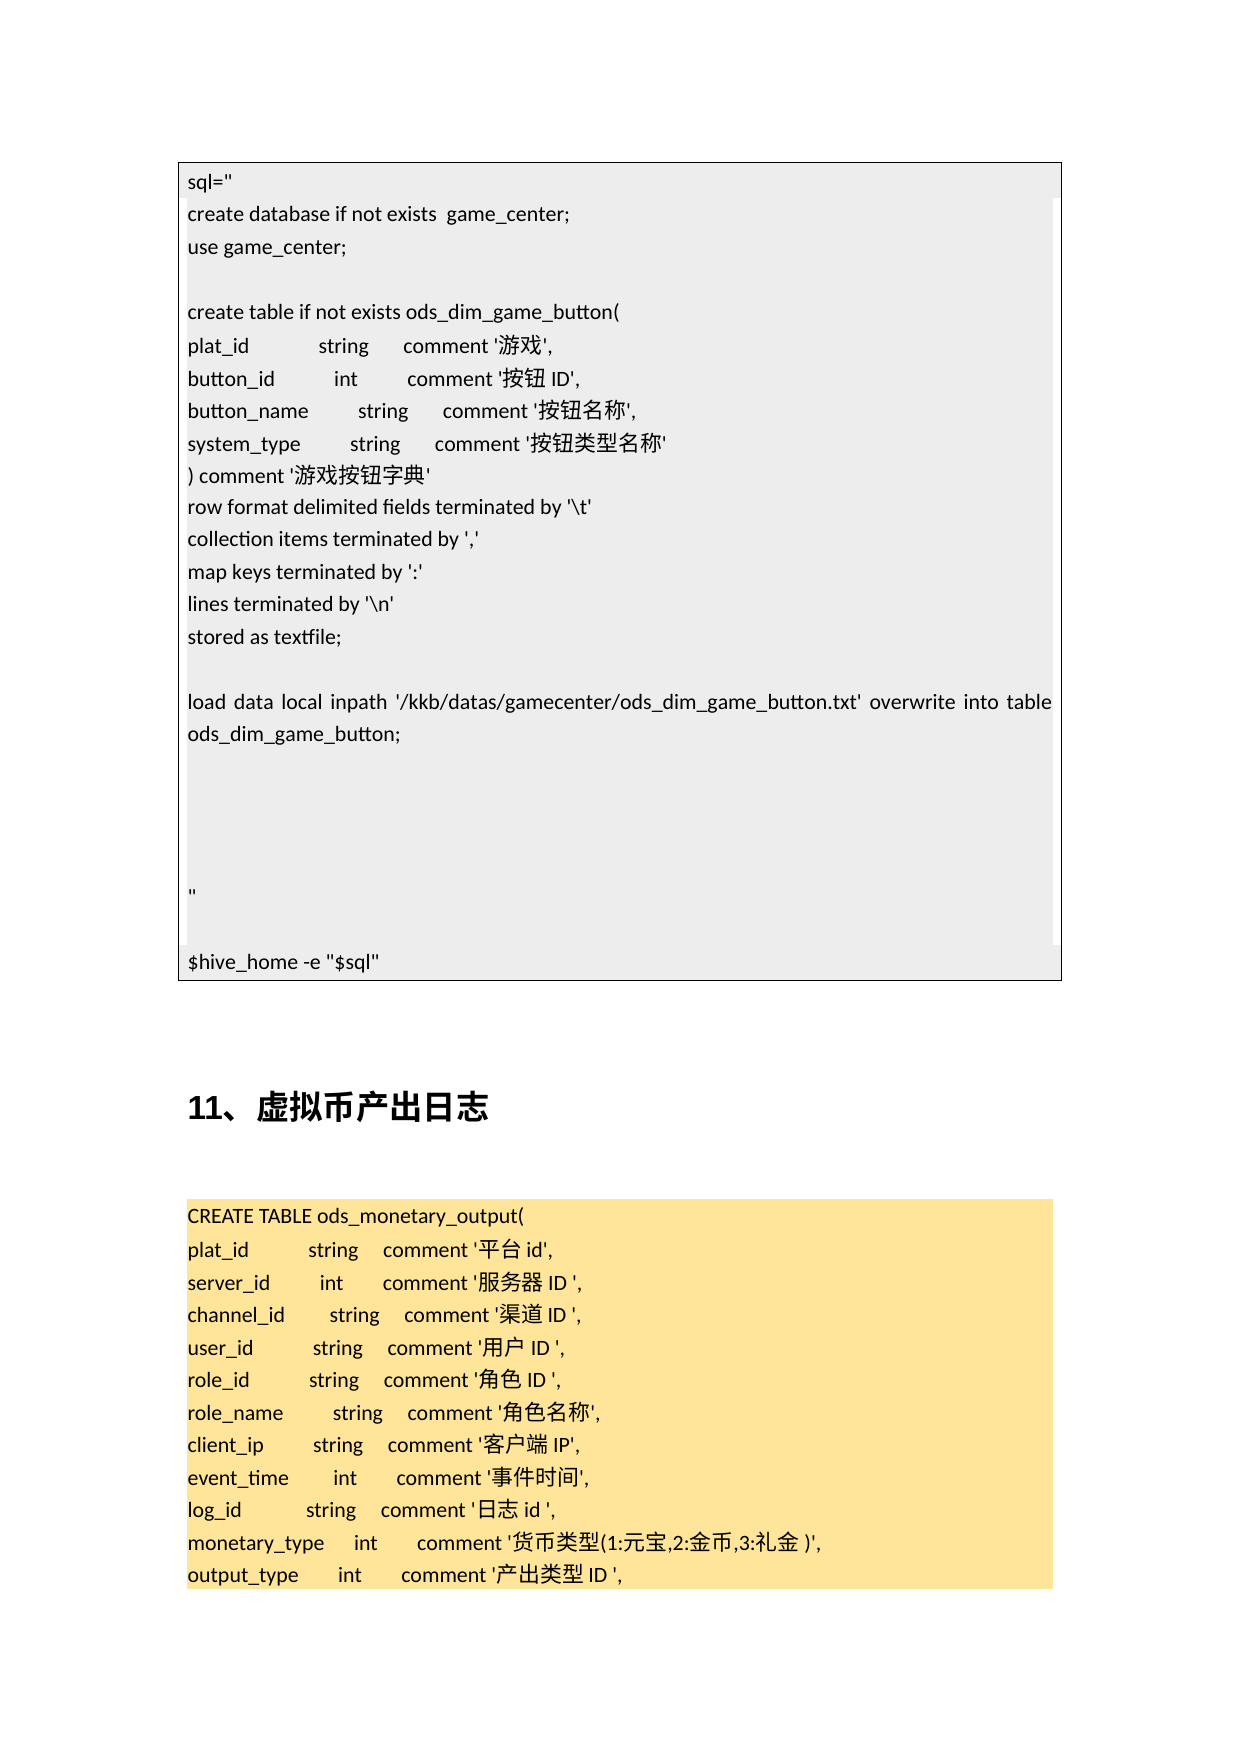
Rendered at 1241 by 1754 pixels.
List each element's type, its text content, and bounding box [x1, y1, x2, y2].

text button_name string comment '按钮名称', [187, 393, 1053, 425]
text server_id int comment '服务器ID ', [187, 1264, 1053, 1297]
text use game_center; [187, 230, 1053, 263]
text plat_id string comment '平台id', [187, 1232, 1053, 1264]
text button_id int comment '按钮ID', [187, 360, 1053, 393]
text collection items terminated by ',' [187, 523, 1053, 555]
text system_type string comment '按钮类型名称' [187, 425, 1053, 458]
text row format delimited fields terminated by '\t' [187, 490, 1053, 523]
text monetary_type int comment '货币类型(1:元宝,2:金币,3:礼金 )', [187, 1524, 1053, 1557]
text map keys terminated by ':' [187, 555, 1053, 588]
text load data local inpath '/kkb/datas/gamecenter/ods_dim_game_button.txt' overwrite into table ods_dim_game_button; [187, 685, 1053, 750]
text create table if not exists ods_dim_game_button( [187, 295, 1053, 328]
text plat_id string comment '游戏', [187, 328, 1053, 360]
text lines terminated by '\n' [187, 588, 1053, 620]
text event_time int comment '事件时间', [187, 1459, 1053, 1492]
text " [187, 880, 1053, 913]
text $hive_home -e "$sql" [179, 942, 1061, 980]
text role_id string comment '角色ID ', [187, 1362, 1053, 1394]
text stored as textfile; [187, 620, 1053, 653]
subtitle 11、虚拟币产出日志 [187, 1073, 1053, 1138]
text user_id string comment '用户ID ', [187, 1329, 1053, 1362]
text channel_id string comment '渠道ID ', [187, 1297, 1053, 1329]
text create database if not exists game_center; [187, 198, 1053, 230]
text ) comment '游戏按钮字典' [187, 458, 1053, 490]
text CREATE TABLE ods_monetary_output( [187, 1199, 1053, 1232]
text role_name string comment '角色名称', [187, 1394, 1053, 1427]
text output_type int comment '产出类型ID ', [187, 1557, 1053, 1589]
text log_id string comment '日志id ', [187, 1492, 1053, 1524]
text sql=" [179, 163, 1061, 198]
text client_ip string comment '客户端IP', [187, 1427, 1053, 1459]
